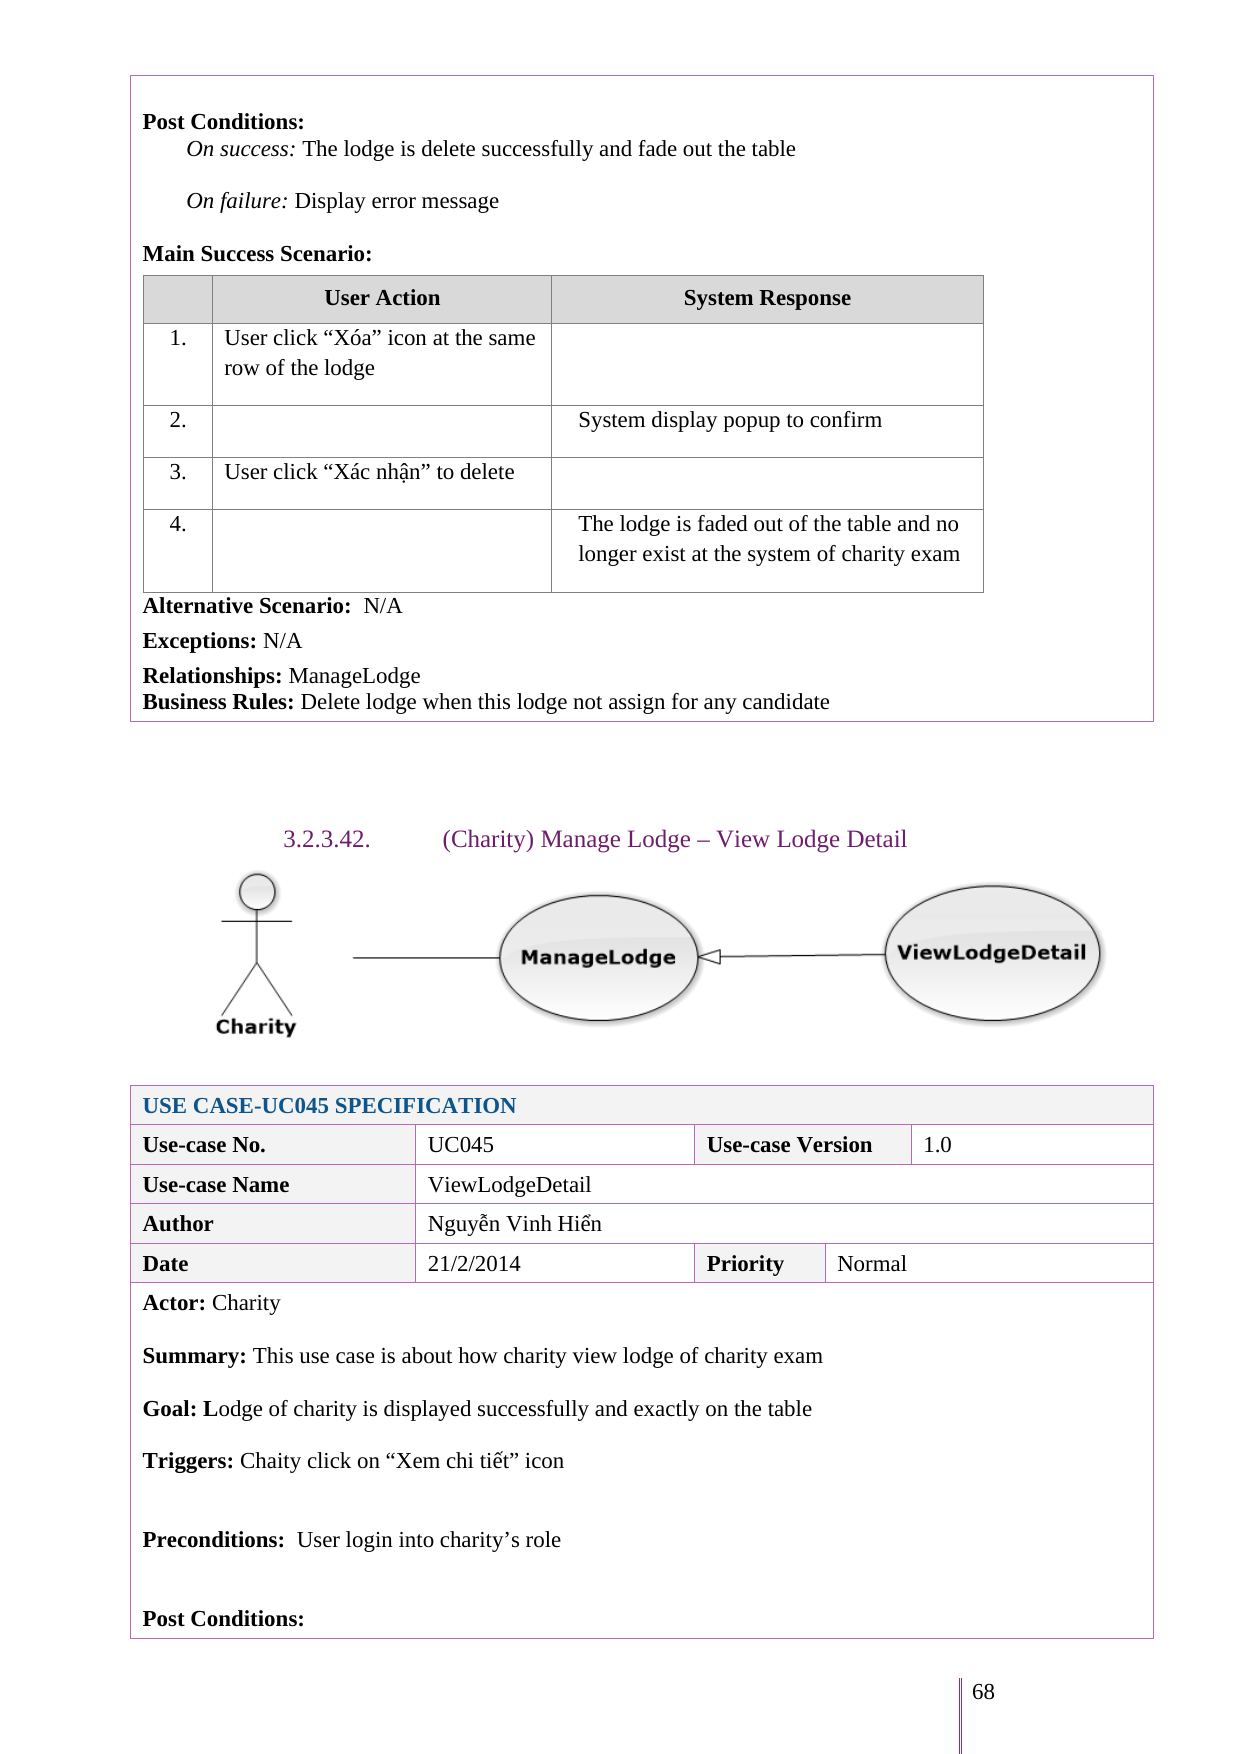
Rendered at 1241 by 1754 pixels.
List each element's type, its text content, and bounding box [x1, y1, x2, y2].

table_cell ViewLodgeDetail [416, 1165, 1153, 1203]
table_cell Author [131, 1204, 415, 1243]
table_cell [131, 76, 1153, 721]
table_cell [131, 1283, 1153, 1638]
picture [142, 856, 1118, 1060]
table_cell UC045 [416, 1125, 694, 1164]
table_cell 21/2/2014 [416, 1244, 694, 1282]
table_cell Use-case No. [131, 1125, 415, 1164]
table_cell 1.0 [912, 1125, 1153, 1164]
table_cell Priority [695, 1244, 825, 1282]
table_cell Use-case Version [695, 1125, 911, 1164]
table_cell Normal [826, 1244, 1153, 1282]
subtitle (Charity) Manage Lodge – View Lodge Detail [283, 824, 1165, 853]
table_header USE CASE-UC045 SPECIFICATION [131, 1086, 1153, 1124]
table_cell Use-case Name [131, 1165, 415, 1203]
table_cell Date [131, 1244, 415, 1282]
table_cell Nguyễn Vinh Hiển [416, 1204, 1153, 1243]
